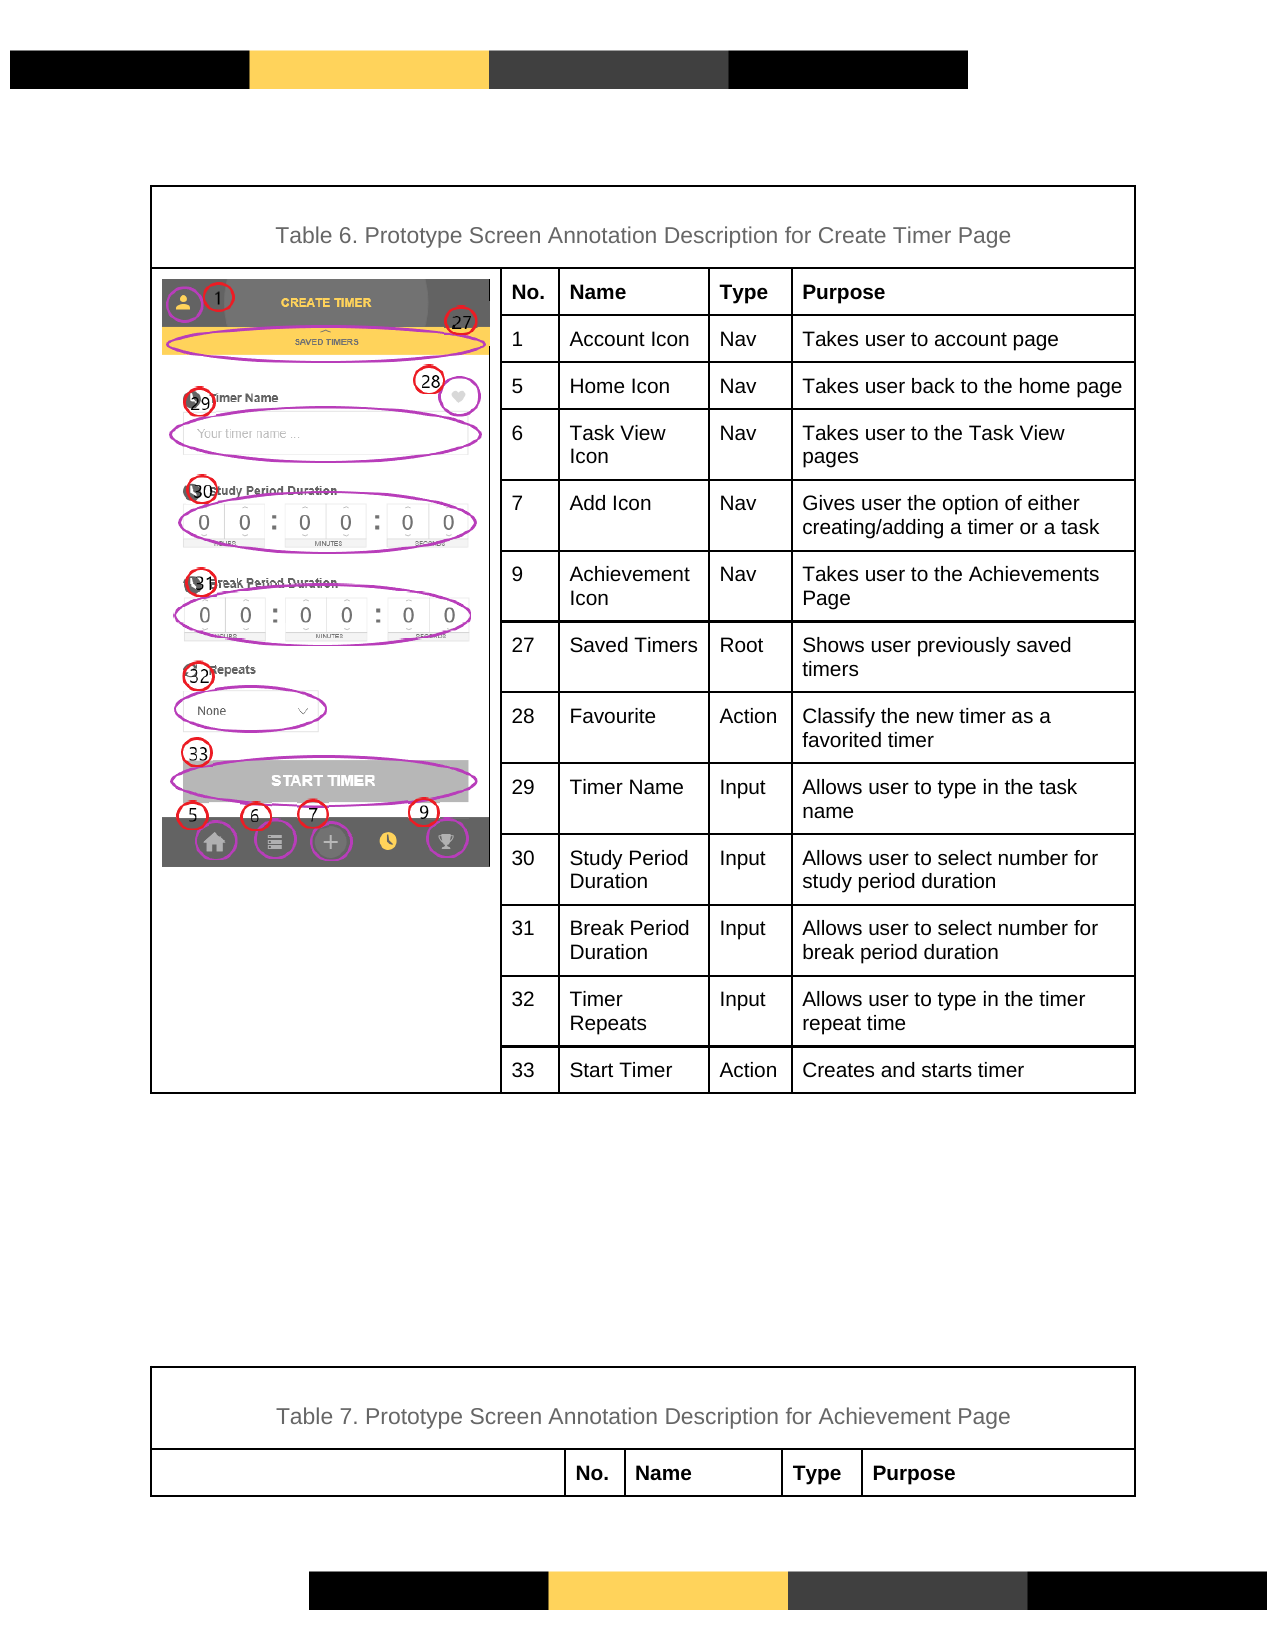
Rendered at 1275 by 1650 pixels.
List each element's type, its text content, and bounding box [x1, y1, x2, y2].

table_cell Break Period Duration [560, 906, 708, 974]
table_cell Type [710, 269, 791, 314]
table_cell No. [566, 1450, 624, 1495]
table_cell Classify the new timer as a favorited timer [793, 693, 1134, 762]
table_cell Input [710, 906, 791, 974]
table_header Table 7. Prototype Screen Annotation Description for Achievement Page [152, 1368, 1134, 1448]
table_cell Allows user to type in the task name [793, 764, 1134, 833]
table_cell Name [560, 269, 708, 314]
table_cell Add Icon [560, 481, 708, 549]
table_cell Name [626, 1450, 781, 1495]
table_cell 1 [502, 316, 558, 361]
table_cell Input [710, 977, 791, 1045]
table_cell Action [710, 693, 791, 762]
table_cell Timer Name [560, 764, 708, 833]
table_cell 33 [502, 1048, 558, 1092]
table_header Table 6. Prototype Screen Annotation Description for Create Timer Page [152, 187, 1134, 267]
table_cell Takes user back to the home page [793, 363, 1134, 408]
table_cell Takes user to the Task View pages [793, 410, 1134, 479]
table_cell Gives user the option of either creating/adding a timer or a task [793, 481, 1134, 549]
table_cell Purpose [793, 269, 1134, 314]
table_cell Allows user to select number for break period duration [793, 906, 1134, 974]
table_cell 32 [502, 977, 558, 1045]
table_cell Nav [710, 363, 791, 408]
table_cell Shows user previously saved timers [793, 623, 1134, 691]
table_cell Takes user to account page [793, 316, 1134, 361]
picture [162, 279, 490, 867]
table_cell Saved Timers [560, 623, 708, 691]
table_cell Achievement Icon [560, 552, 708, 620]
table_cell Action [710, 1048, 791, 1092]
table_cell Input [710, 835, 791, 904]
table_cell Task View Icon [560, 410, 708, 479]
table_cell 5 [502, 363, 558, 408]
table_cell 28 [502, 693, 558, 762]
table_cell Favourite [560, 693, 708, 762]
table_cell 6 [502, 410, 558, 479]
table_cell Allows user to select number for study period duration [793, 835, 1134, 904]
table_cell Input [710, 764, 791, 833]
table_cell Takes user to the Achievements Page [793, 552, 1134, 620]
table_cell No. [502, 269, 558, 314]
table_cell [152, 1450, 564, 1495]
table_cell Nav [710, 410, 791, 479]
table_cell Nav [710, 481, 791, 549]
table_cell 7 [502, 481, 558, 549]
table_cell Account Icon [560, 316, 708, 361]
table_cell Start Timer [560, 1048, 708, 1092]
table_cell Type [783, 1450, 861, 1495]
table_cell 31 [502, 906, 558, 974]
table_cell Study Period Duration [560, 835, 708, 904]
picture [300, 1563, 1275, 1618]
table_cell Root [710, 623, 791, 691]
table_cell Home Icon [560, 363, 708, 408]
picture [0, 42, 976, 97]
table_cell Timer Repeats [560, 977, 708, 1045]
table_cell Nav [710, 316, 791, 361]
table_cell 27 [502, 623, 558, 691]
table_cell Purpose [863, 1450, 1134, 1495]
table_cell 30 [502, 835, 558, 904]
table_cell 29 [502, 764, 558, 833]
table_cell [152, 269, 500, 1092]
table_cell Allows user to type in the timer repeat time [793, 977, 1134, 1045]
table_cell Nav [710, 552, 791, 620]
table_cell Creates and starts timer [793, 1048, 1134, 1092]
table_cell 9 [502, 552, 558, 620]
